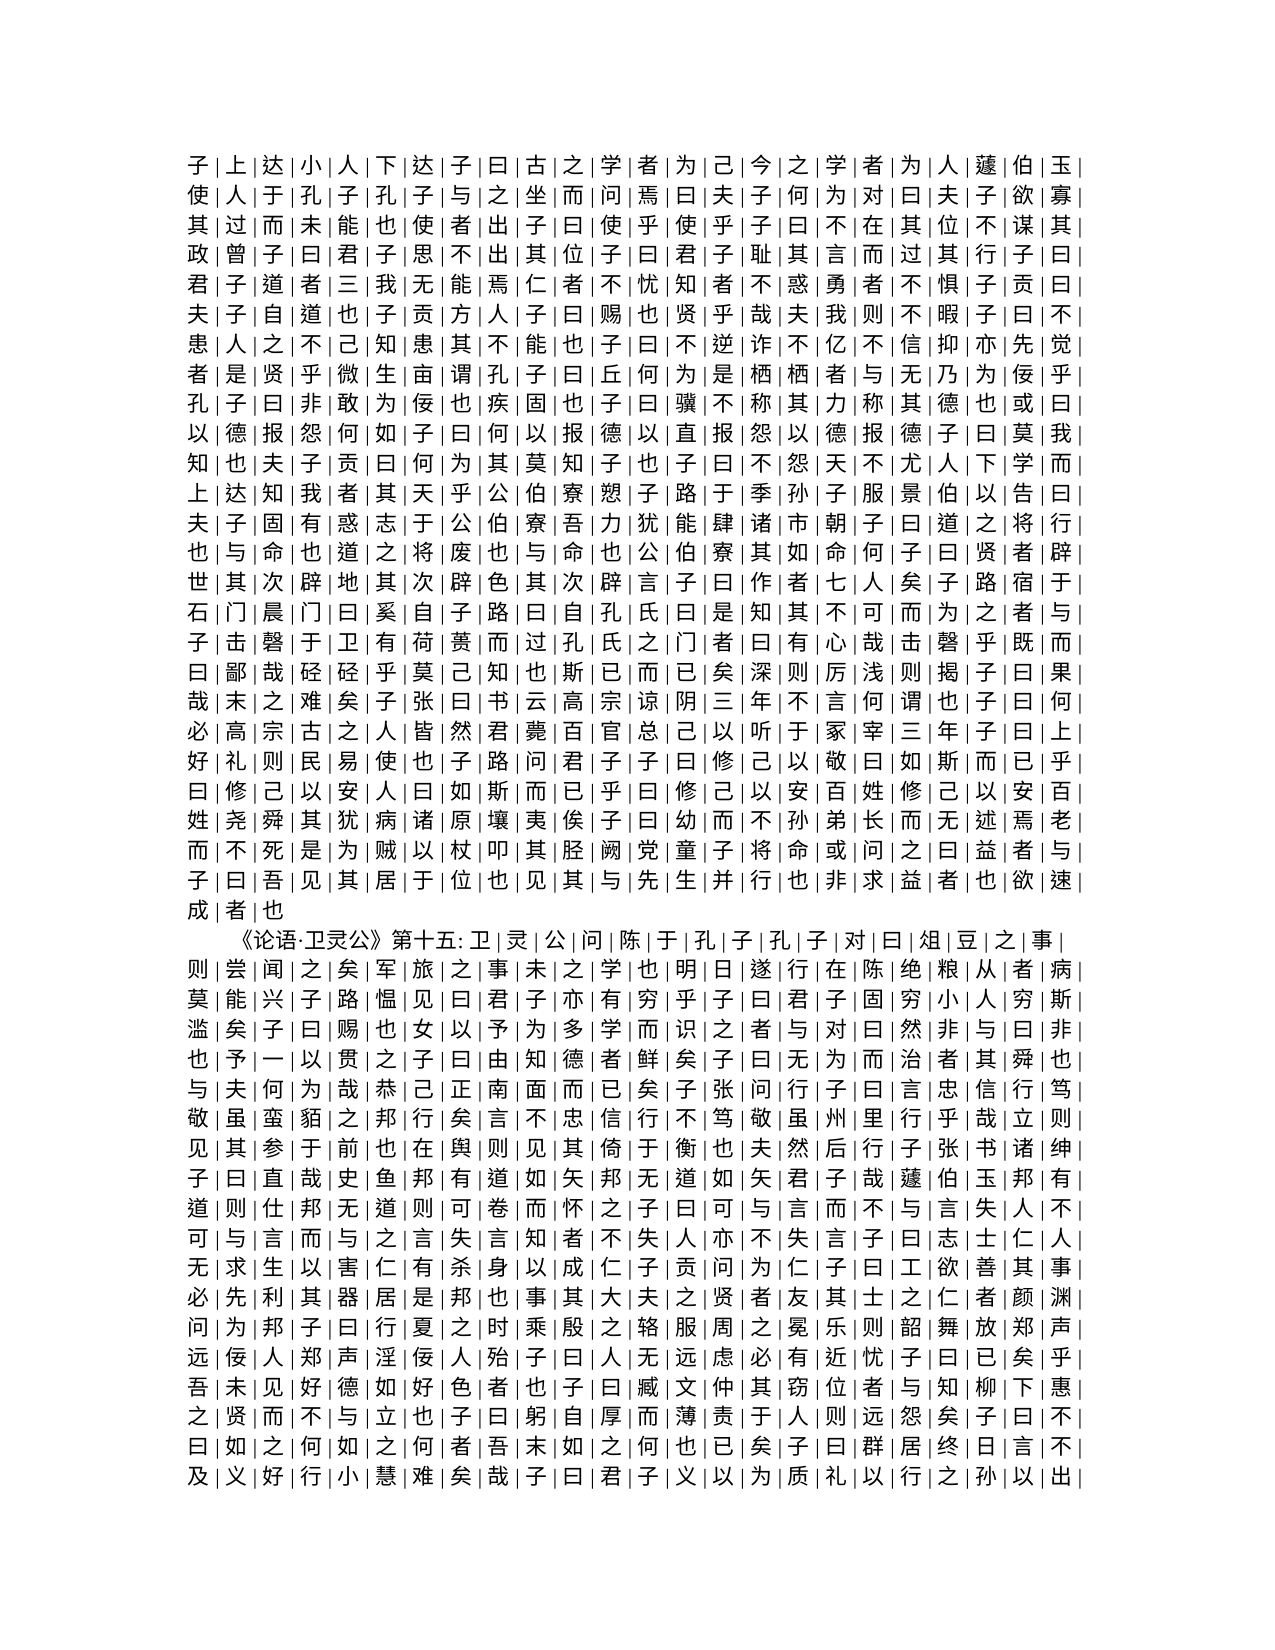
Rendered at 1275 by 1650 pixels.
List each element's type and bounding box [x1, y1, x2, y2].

text [187, 150, 1087, 924]
text [187, 924, 1087, 1491]
